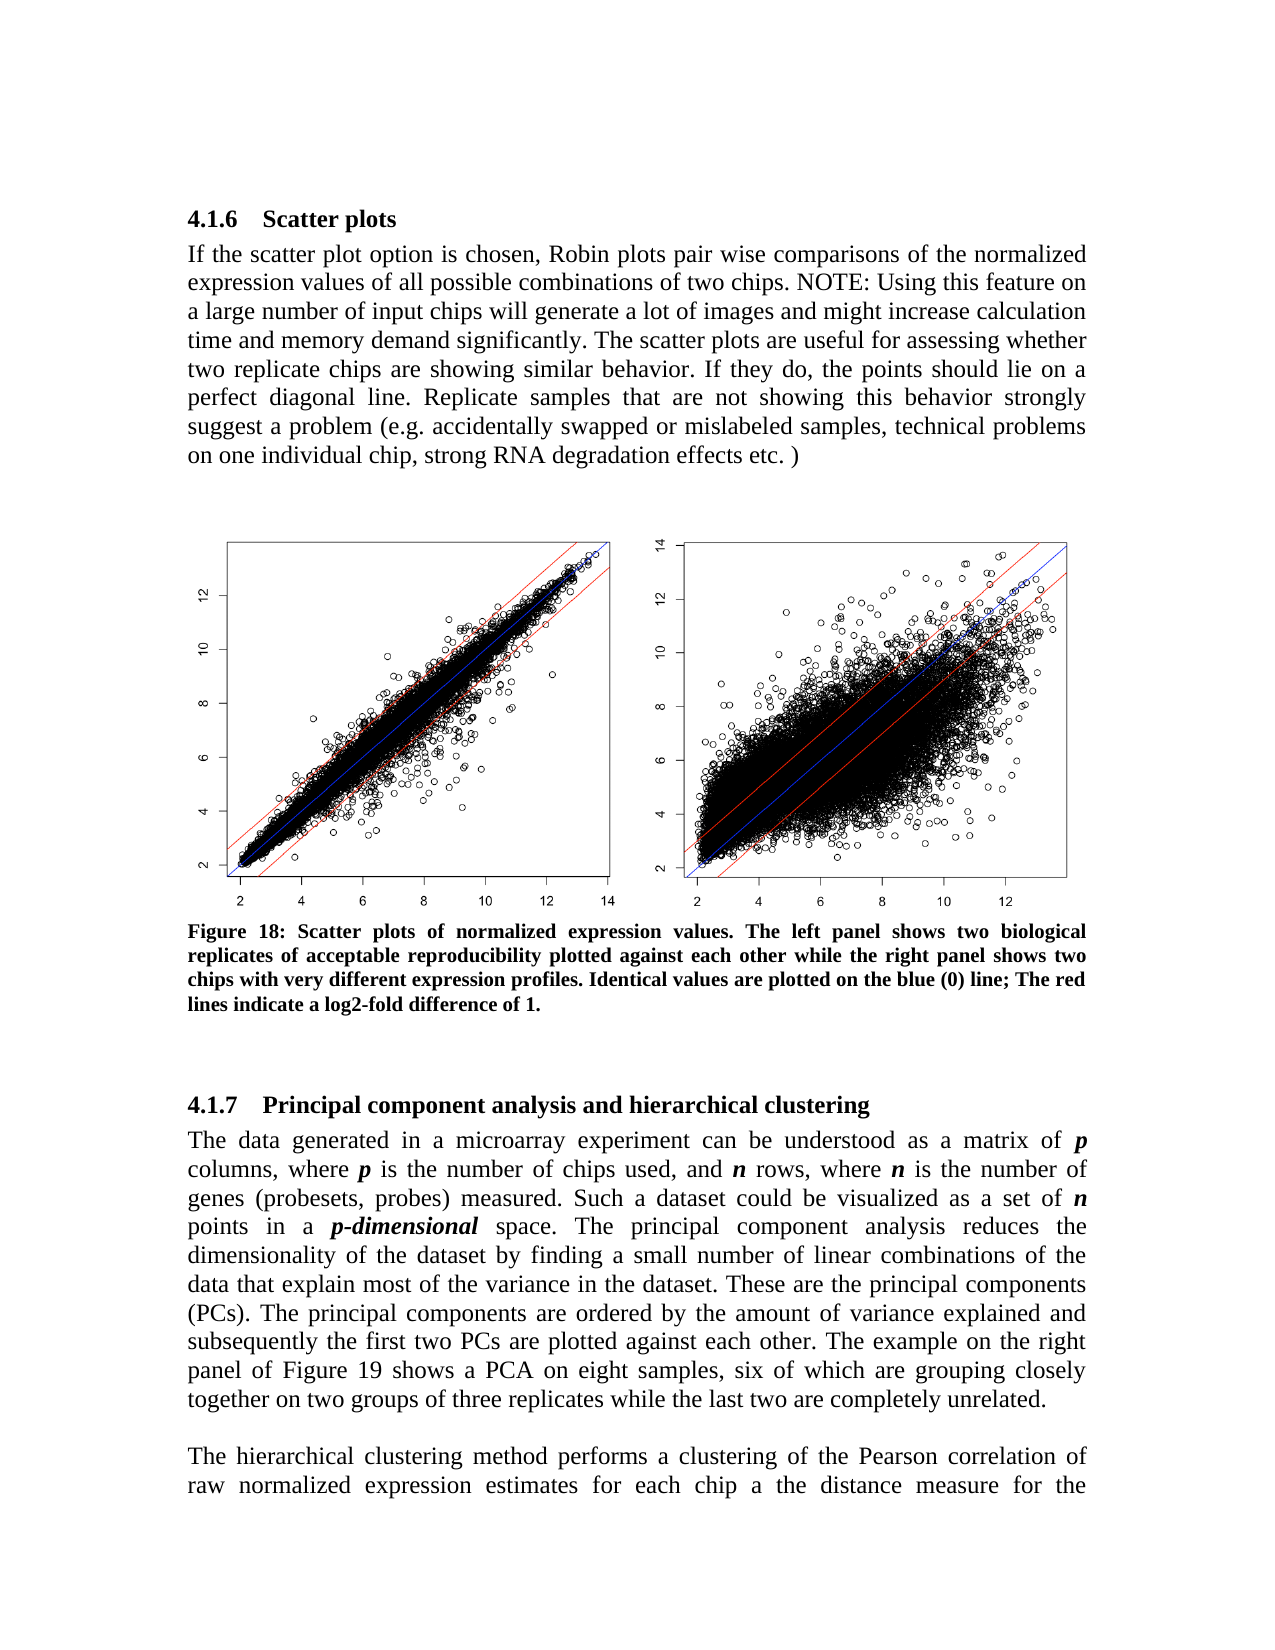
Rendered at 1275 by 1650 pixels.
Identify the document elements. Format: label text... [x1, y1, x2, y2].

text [187, 1441, 1087, 1499]
subtitle Principal component analysis and hierarchical clustering [187, 1090, 1087, 1119]
subtitle Scatterplots [187, 204, 1087, 232]
text If the scatter plot option is chosen, Robin plots pair wise comparisons of the normalized expression values of all possible combinations of two chips. NOTE: Using this feature on a large number of input chips will generate a lot of images and might increase calculation time and memory demand significantly. The scatter plots are useful for assessing whether two replicate chips are showing similar behavior. If they do, the points should lie on a perfect diagonal line. Replicate samples that are not showing this behavior strongly suggest a problem (e.g. accidentally swapped or mislabeled samples, technical problems on one individual chip, strong RNA degradation effects etc. ) [187, 239, 1087, 469]
picture [187, 526, 1087, 920]
text Figure : Scatter plots of normalized expression values. The left panel shows two biological replicates of acceptable reproducibility plotted against each other while the right panel shows two chips with very different expression profiles. Identical values are plotted on the blue (0) line; The red lines indicate a log2-fold difference of 1. [187, 920, 1087, 1016]
text The data generated in a microarray experiment can be understood as a matrix of p columns, where p is the number of chips used, and n rows, where n is the number of genes (probesets, probes) measured. Such a dataset could be visualized as a set of n points in a p-dimensional space. The principal component analysis reduces the dimensionality of the dataset by finding a small number of linear combinations of the data that explain most of the variance in the dataset. These are the principal components (PCs). The principal components are ordered by the amount of variance explained and subsequently the first two PCs are plotted against each other. The example on the right panel of shows a PCA on eight samples, six of which are grouping closely together on two groups of three replicates while the last two are completely unrelated. [187, 1125, 1087, 1413]
